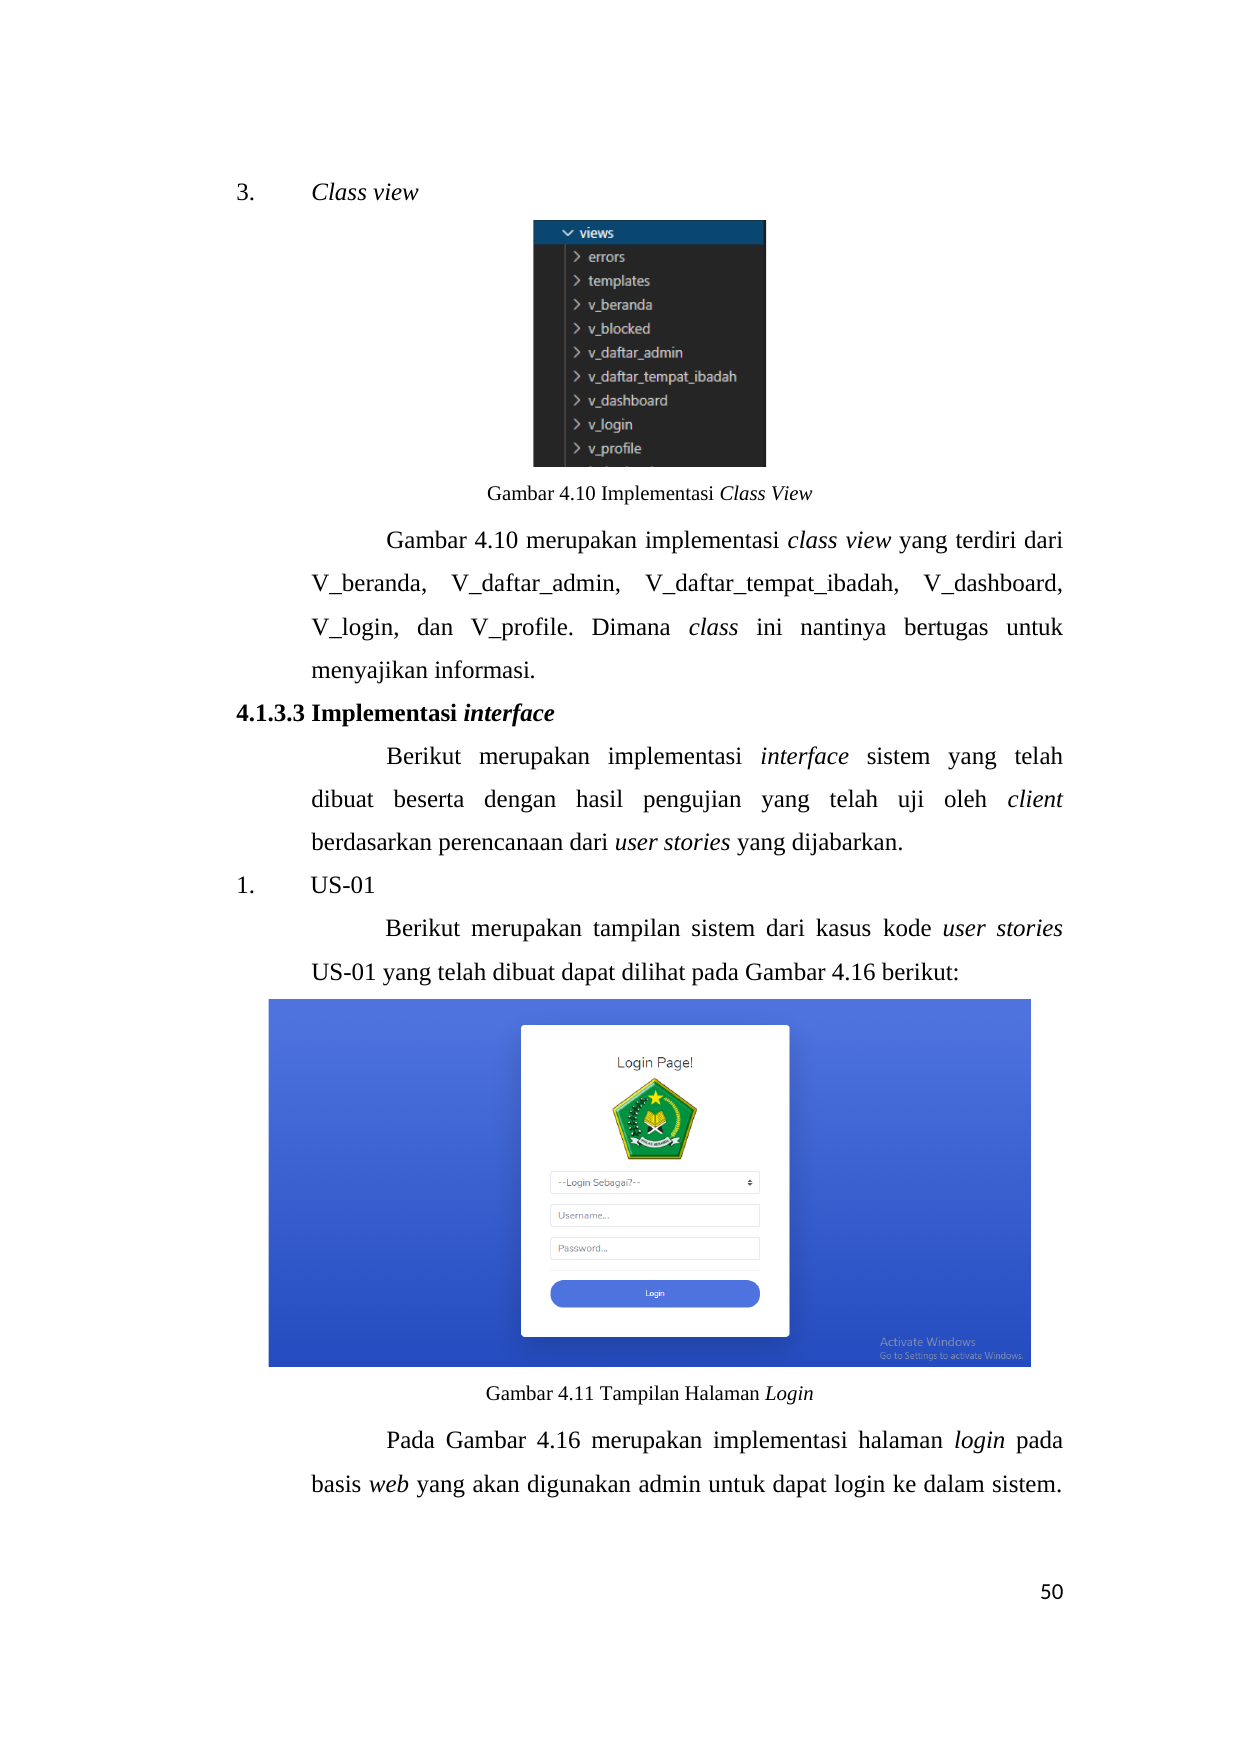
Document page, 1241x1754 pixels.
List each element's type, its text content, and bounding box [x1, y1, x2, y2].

text Berikut merupakan implementasi interface sistem yang telah dibuat beserta dengan hasil pengujian yang telah uji oleh client berdasarkan perencanaan dari user stories yang dijabarkan. [311, 741, 1063, 856]
list Implementasi interface [236, 698, 1063, 727]
picture [268, 999, 1031, 1367]
text Gambar 4.10 Implementasi Class View [236, 480, 1063, 504]
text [311, 1426, 1063, 1497]
text Gambar 4.10 merupakan implementasi class view yang terdiri dari V_beranda, V_daftar_admin, V_daftar_tempat_ibadah, V_dashboard, V_login, dan V_profile. Dimana class ini nantinya bertugas untuk menyajikan informasi. [311, 525, 1063, 683]
text Berikut merupakan tampilan sistem dari kasus kode user stories US-01 yang telah dibuat dapat dilihat pada Gambar 4.16 berikut: [311, 913, 1063, 985]
list Class view [236, 177, 1063, 206]
list US-01 [236, 870, 1063, 899]
picture [533, 220, 767, 467]
